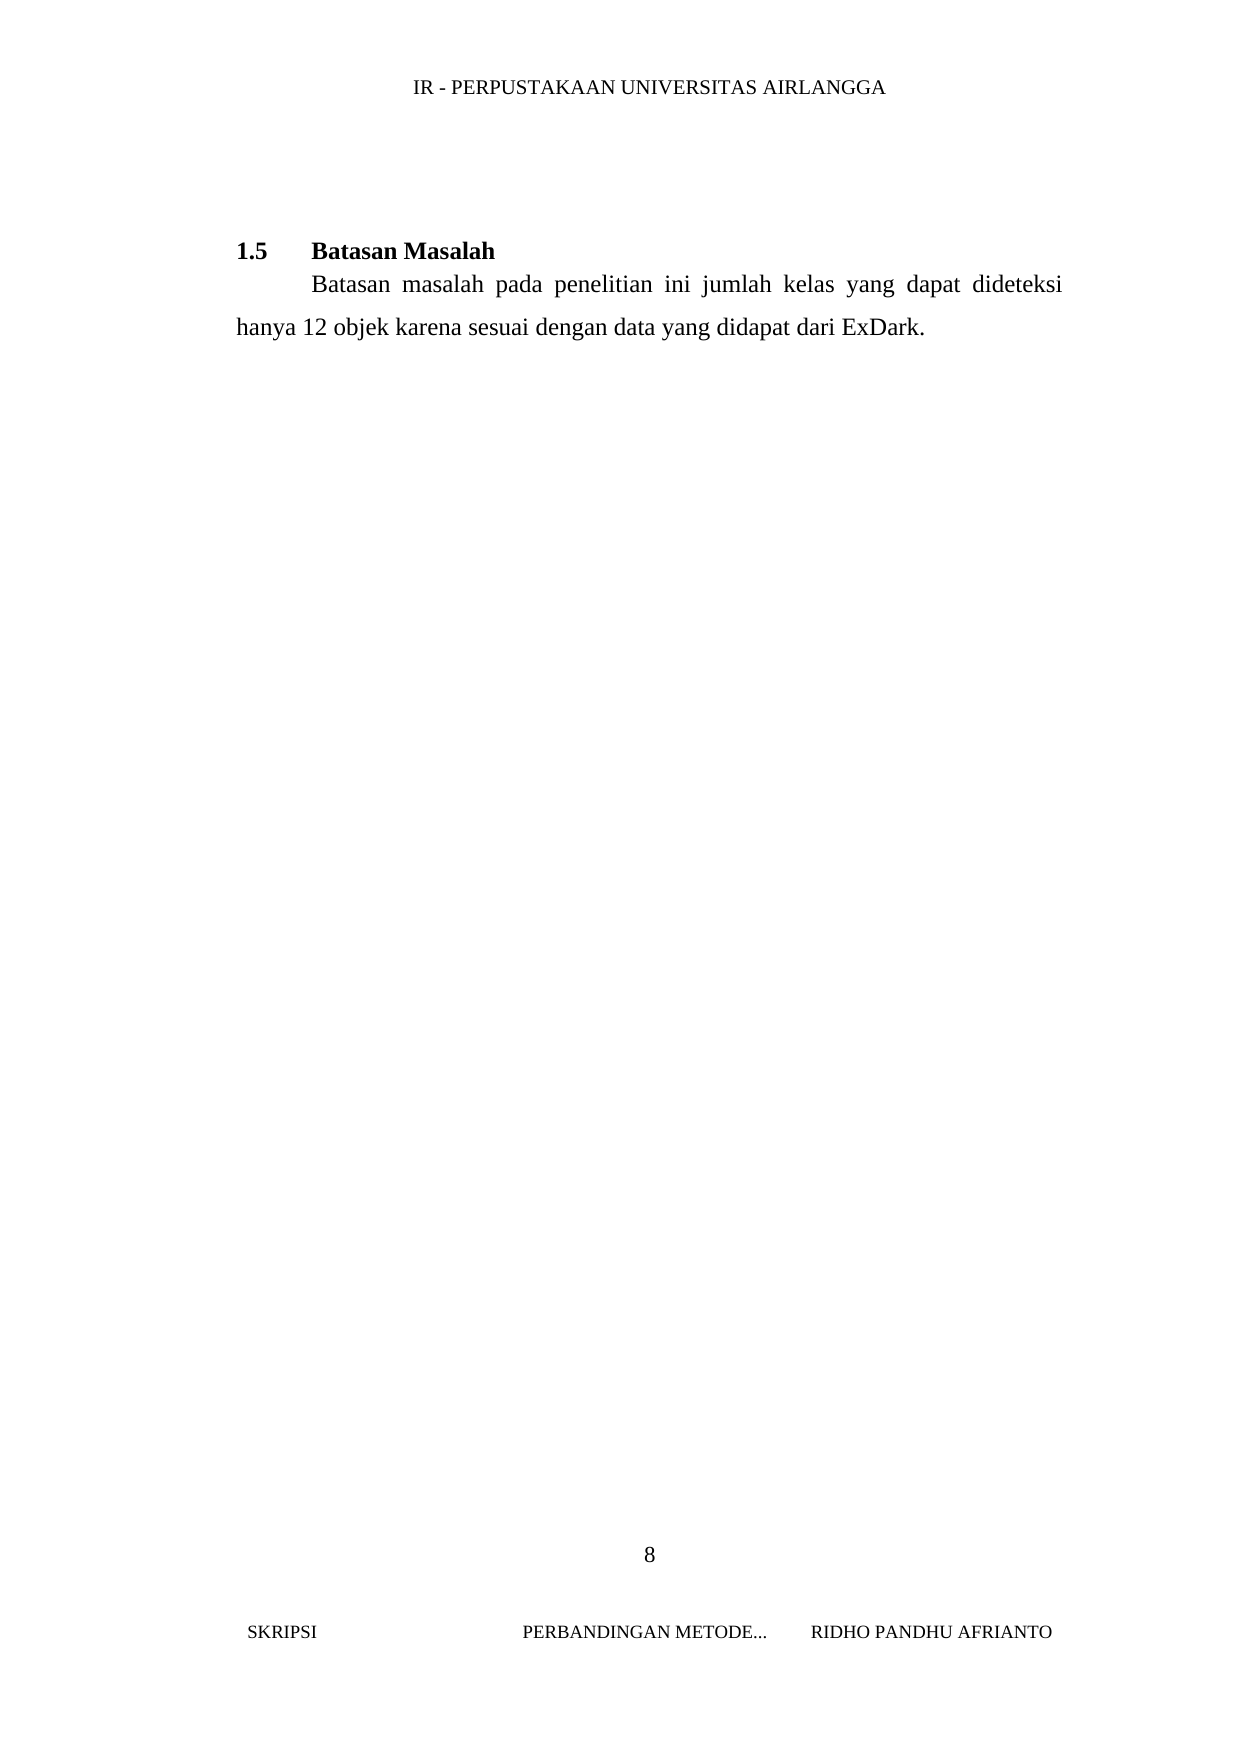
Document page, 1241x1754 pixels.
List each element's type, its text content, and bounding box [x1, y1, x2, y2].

subtitle 1.5 Batasan Masalah [236, 236, 1063, 265]
text Batasan masalah pada penelitian ini jumlah kelas yang dapat dideteksi hanya 12 objek karena sesuai dengan data yang didapat dari ExDark. [236, 269, 1063, 341]
